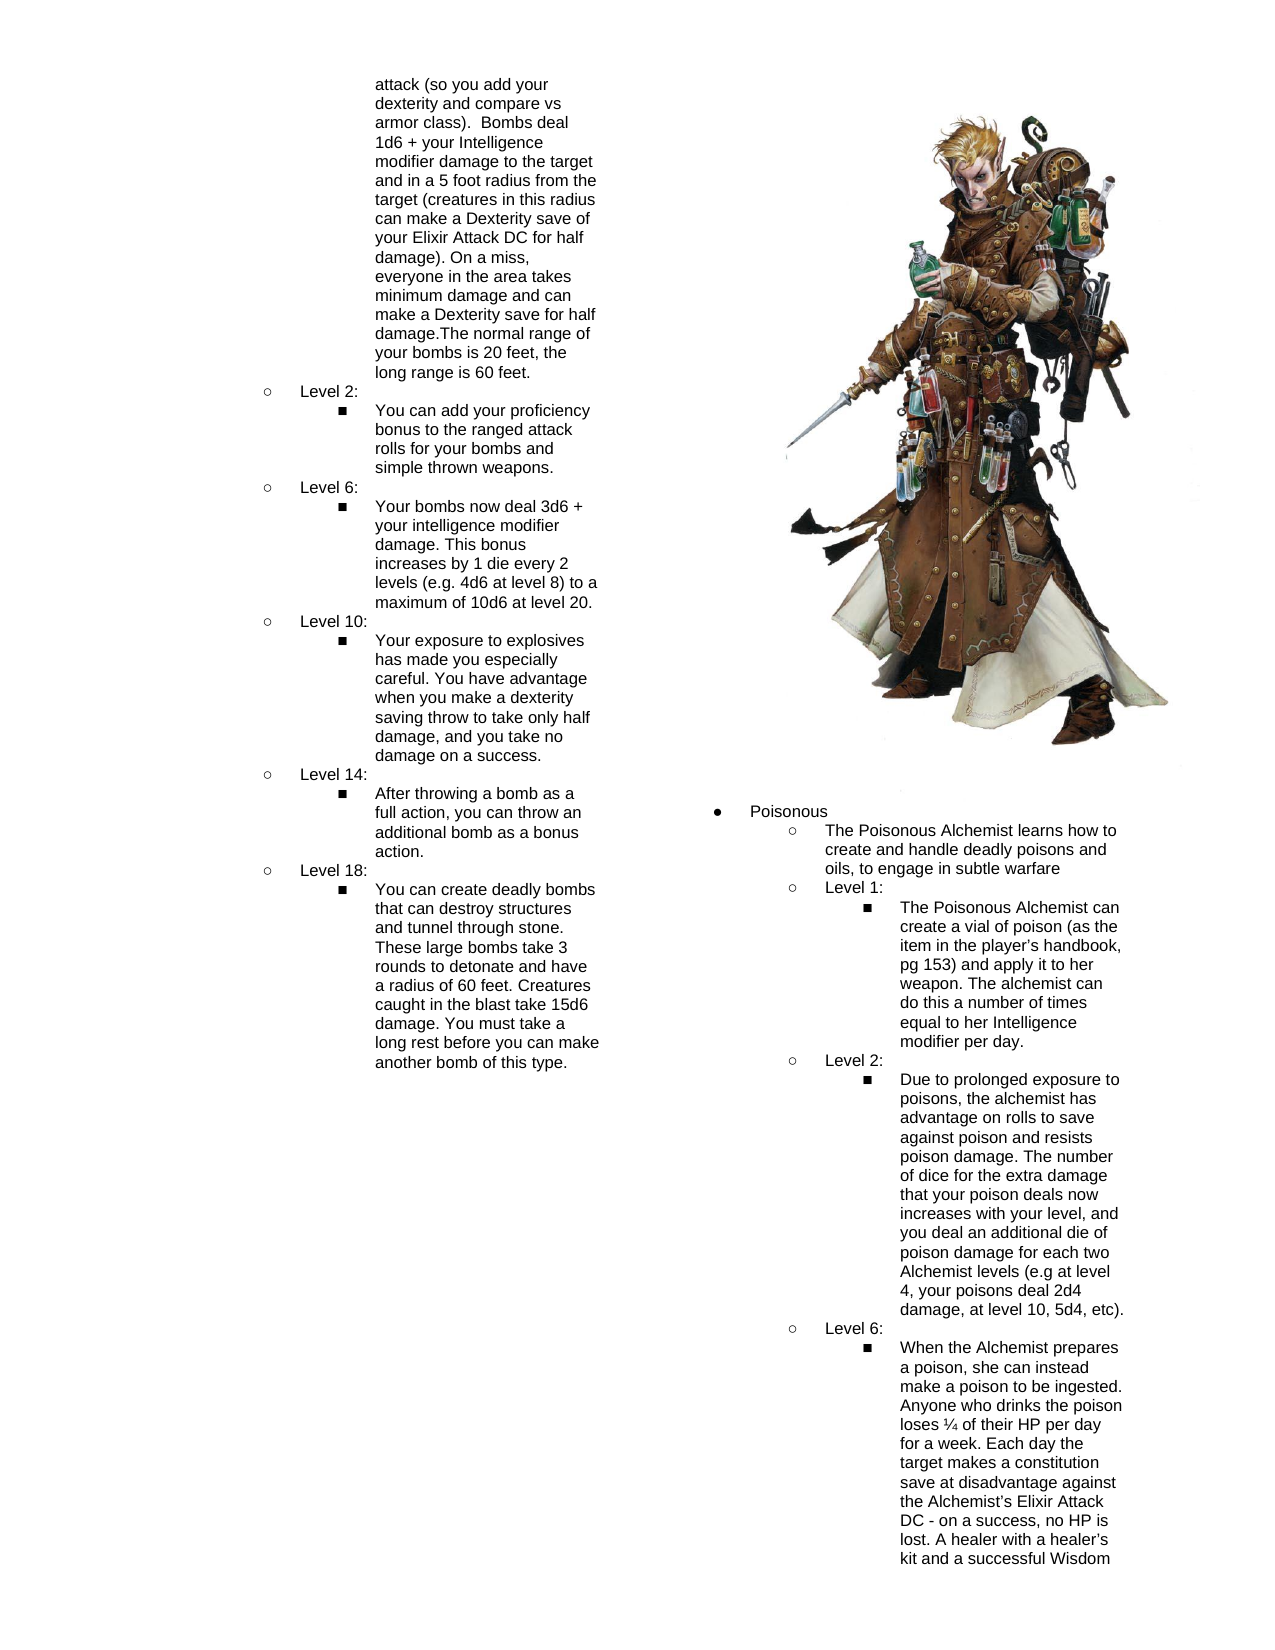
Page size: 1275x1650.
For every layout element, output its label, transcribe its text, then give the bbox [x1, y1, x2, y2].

list Your exposure to explosives has made you especially careful. You have advantage when you make a dexterity saving throw to take only half damage, and you take no damage on a success. [337, 631, 600, 765]
list Level 6: [787, 1319, 1125, 1338]
list The Poisonous Alchemist can create a vial of poison (as the item in the player’s handbook, pg 153) and apply it to her weapon. The alchemist can do this a number of times equal to her Intelligence modifier per day. [862, 897, 1125, 1051]
list Due to prolonged exposure to poisons, the alchemist has advantage on rolls to save against poison and resists poison damage. The number of dice for the extra damage that your poison deals now increases with your level, and you deal an additional die of poison damage for each two Alchemist levels (e.g at level 4, your poisons deal 2d4 damage, at level 10, 5d4, etc). [862, 1070, 1125, 1319]
list Your bombs now deal 3d6 + your intelligence modifier damage. This bonus increases by 1 die every 2 levels (e.g. 4d6 at level 8) to a maximum of 10d6 at level 20. [337, 497, 600, 612]
list Level 2: [787, 1051, 1125, 1070]
list You can add your proficiency bonus to the ranged attack rolls for your bombs and simple thrown weapons. [337, 401, 600, 477]
list Level 10: [262, 612, 600, 631]
list Level 14: [262, 765, 600, 784]
list You can create deadly bombs that can destroy structures and tunnel through stone. These large bombs take 3 rounds to detonate and have a radius of 60 feet. Creatures caught in the blast take 15d6 damage. You must take a long rest before you can make another bomb of this type. [337, 880, 600, 1072]
list Level 2: [262, 382, 600, 401]
list Level 18: [262, 861, 600, 880]
picture [750, 75, 1200, 802]
list Poisonous [712, 802, 1125, 821]
list After throwing a bomb as a full action, you can throw an additional bomb as a bonus action. [337, 784, 600, 861]
list Level 6: [262, 477, 600, 497]
list Level 1: [787, 878, 1125, 897]
list The Poisonous Alchemist learns how to create and handle deadly poisons and oils, to engage in subtle warfare [787, 821, 1125, 878]
